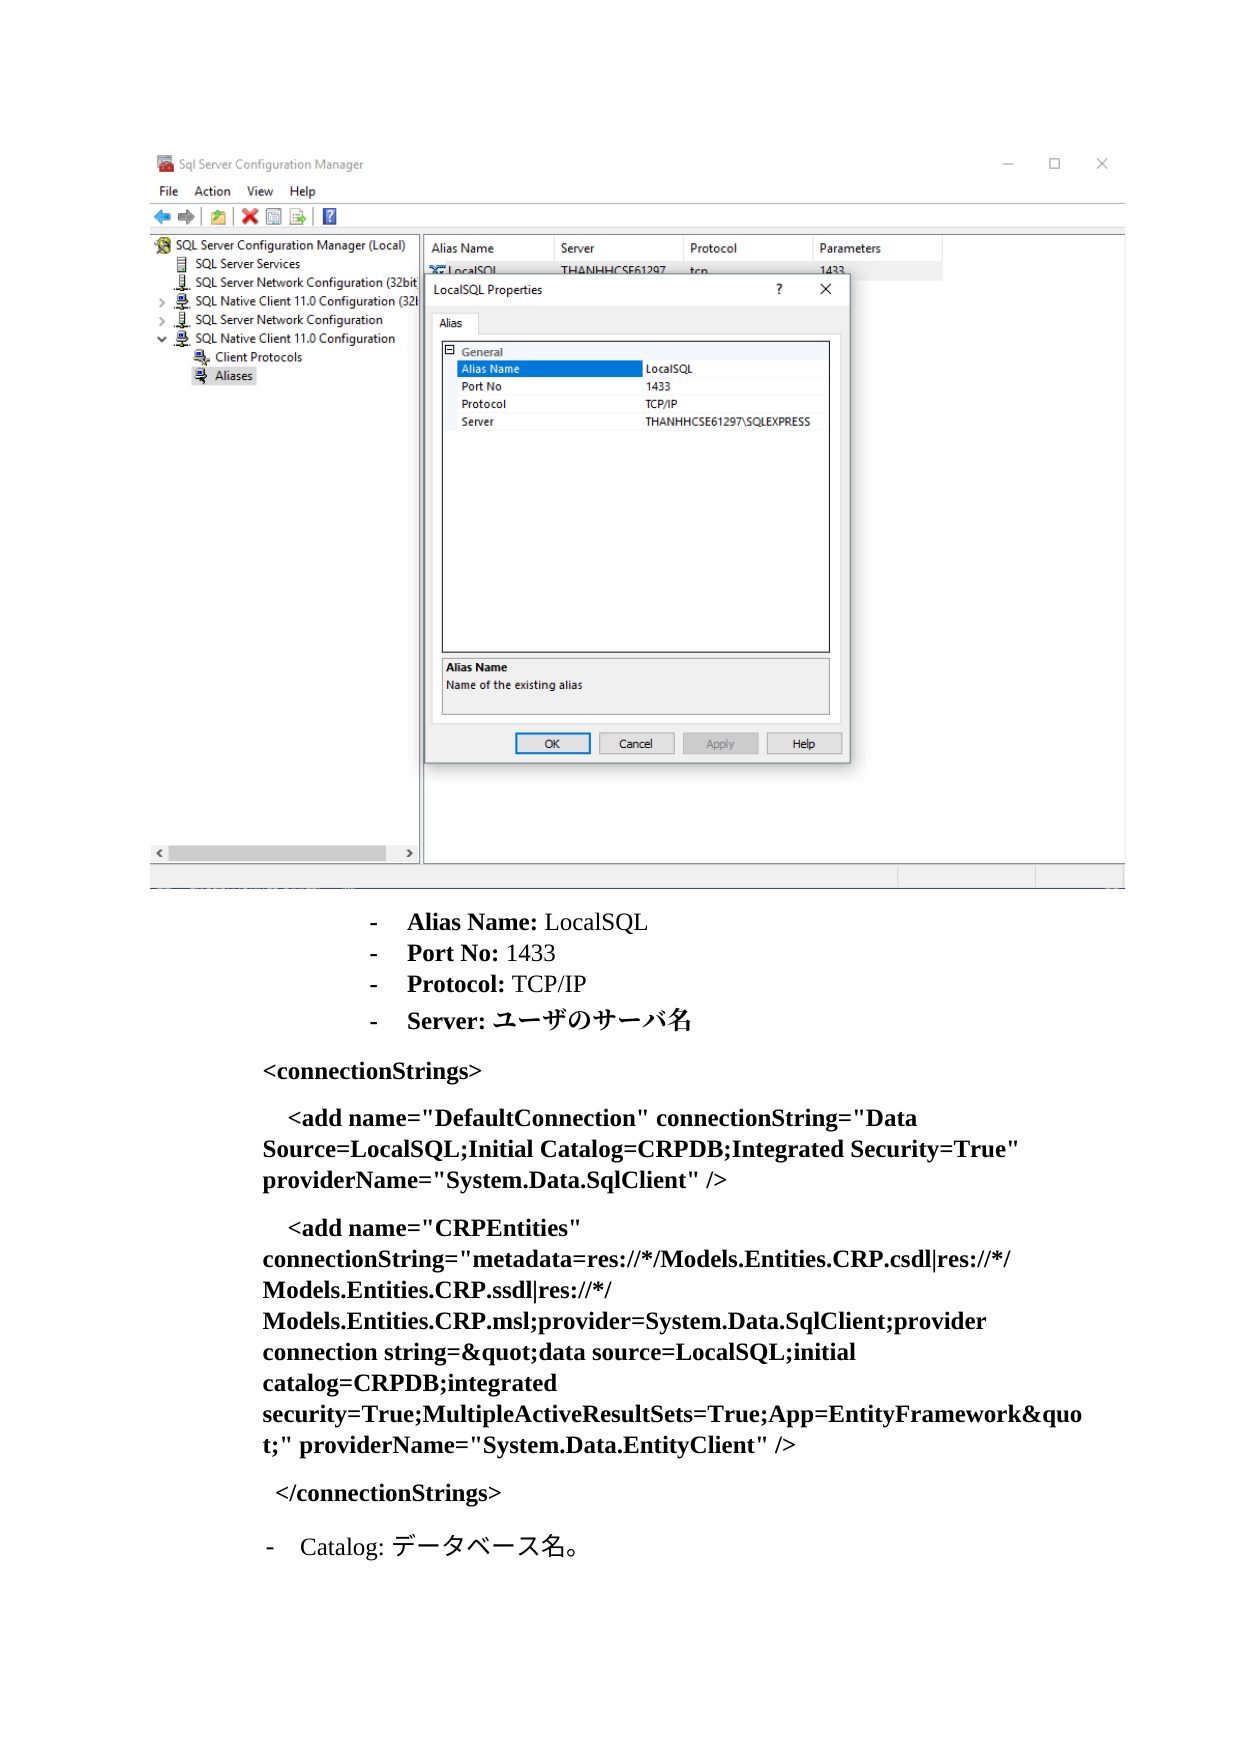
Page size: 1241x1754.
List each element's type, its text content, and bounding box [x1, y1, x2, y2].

text </connectionStrings> [262, 1478, 1090, 1507]
list Protocol: TCP/IP [369, 969, 1090, 998]
text <connectionStrings> [262, 1056, 1090, 1084]
picture [150, 150, 1125, 889]
text <add name="DefaultConnection" connectionString="Data Source=LocalSQL;Initial Catalog=CRPDB;Integrated Security=True" providerName="System.Data.SqlClient" /> [262, 1103, 1090, 1194]
list Port No: 1433 [369, 938, 1090, 967]
list Catalog: データベース名。 [262, 1526, 1090, 1562]
text <add name="CRPEntities" connectionString="metadata=res://*/Models.Entities.CRP.csdl|res://*/Models.Entities.CRP.ssdl|res://*/Models.Entities.CRP.msl;provider=System.Data.SqlClient;provider connection string=&quot;data source=LocalSQL;initial catalog=CRPDB;integrated security=True;MultipleActiveResultSets=True;App=EntityFramework&quot;" providerName="System.Data.EntityClient" /> [262, 1213, 1090, 1459]
list Alias Name: LocalSQL [369, 907, 1090, 936]
list Server: ユーザのサーバ名 [369, 1000, 1090, 1036]
